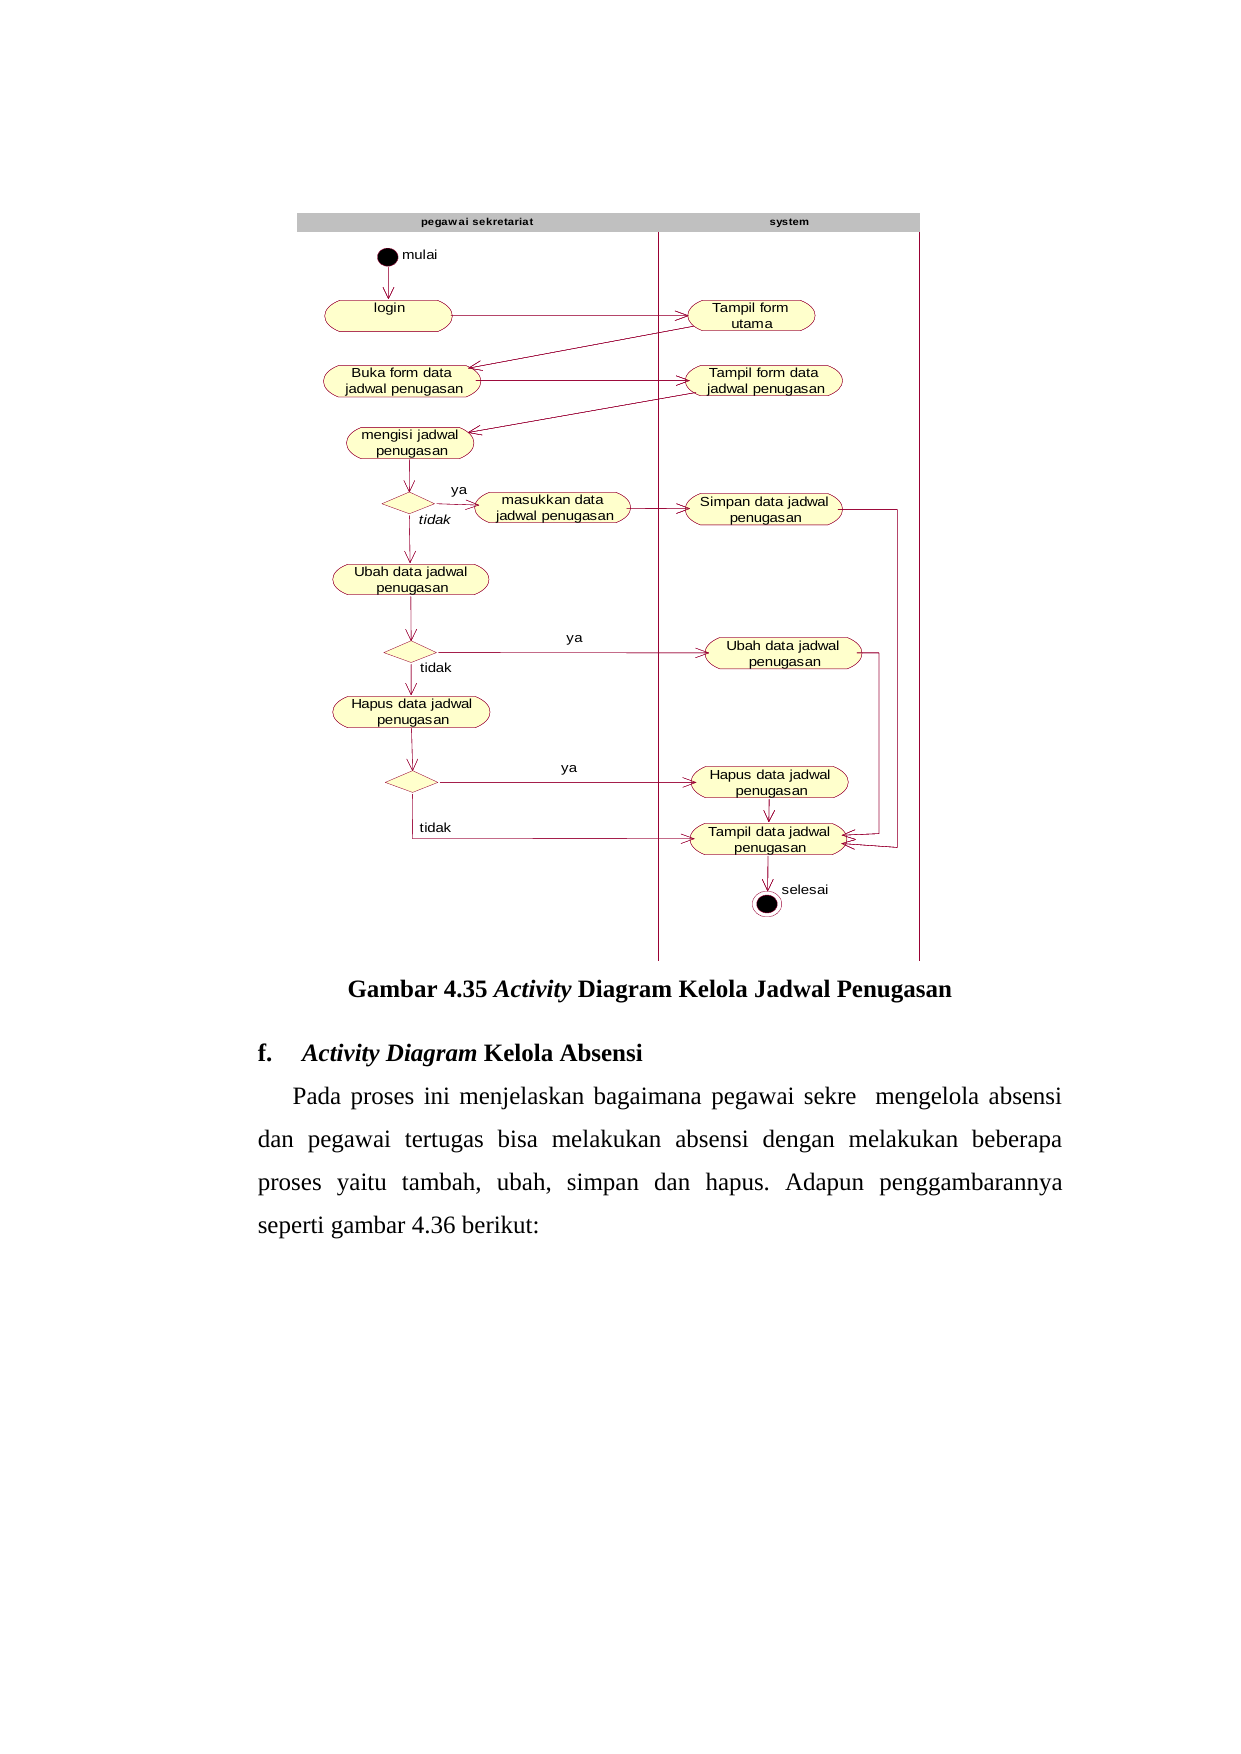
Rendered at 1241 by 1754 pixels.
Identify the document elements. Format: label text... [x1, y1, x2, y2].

list Pada proses ini menjelaskan bagaimana pegawai sekre mengelola absensi dan pegawai tertugas bisa melakukan absensi dengan melakukan beberapa proses yaitu tambah, ubah, simpan dan hapus. Adapun penggambarannya seperti gambar 4.36 berikut: [258, 1081, 1063, 1239]
text Gambar 4.35 Activity Diagram Kelola Jadwal Penugasan [236, 974, 1063, 1003]
list Activity Diagram Kelola Absensi [258, 1038, 1063, 1067]
